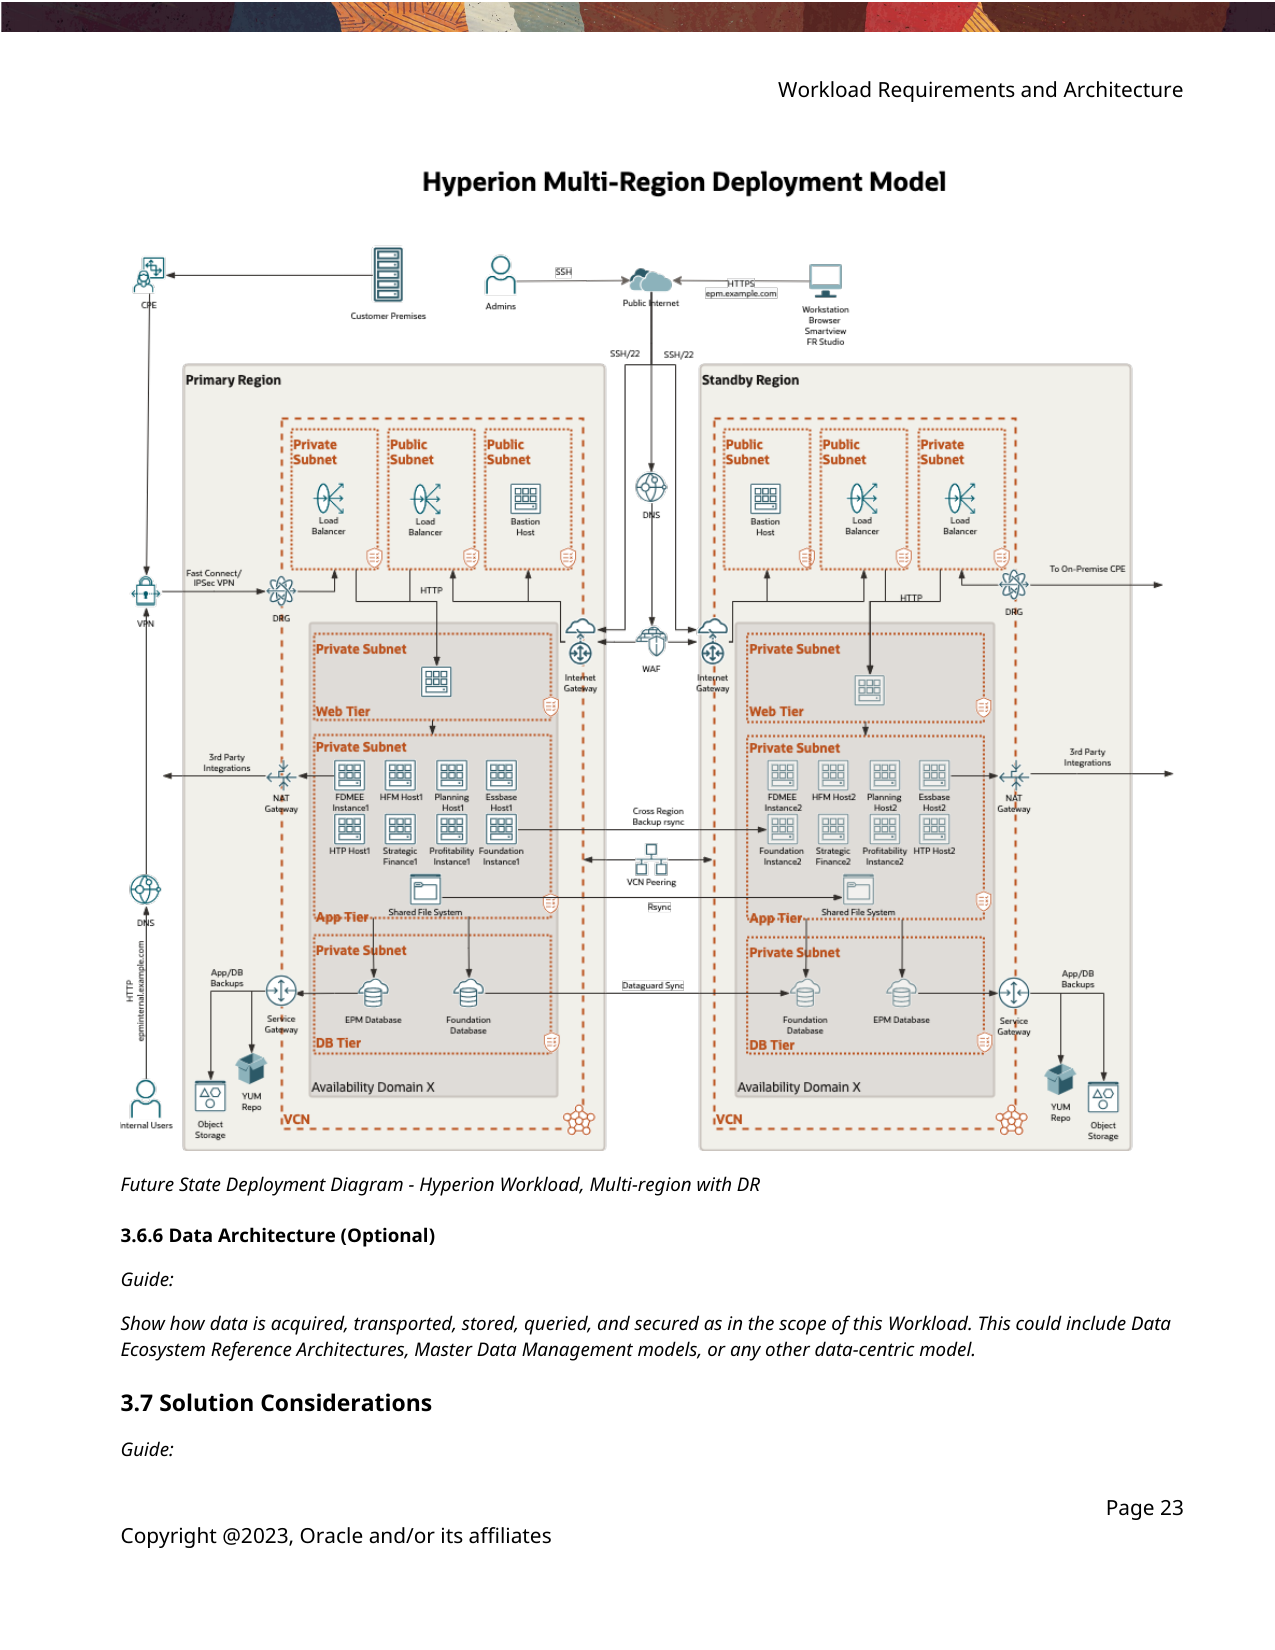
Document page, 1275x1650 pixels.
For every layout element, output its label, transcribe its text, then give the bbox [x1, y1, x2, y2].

text Future State Deployment Diagram - Hyperion Workload, Multi-region with DR [120, 1172, 1184, 1197]
text Show how data is acquired, transported, stored, queried, and secured as in the scope of this Workload. This could include Data Ecosystem Reference Architectures, Master Data Management models, or any other data-centric model. [120, 1311, 1184, 1362]
text Guide: [120, 1437, 1184, 1462]
picture [1, 2, 1275, 32]
subtitle Data Architecture (Optional) [120, 1222, 1184, 1248]
text Guide: [120, 1266, 1184, 1292]
picture [120, 150, 1184, 1151]
subtitle Solution Considerations [120, 1387, 1184, 1418]
